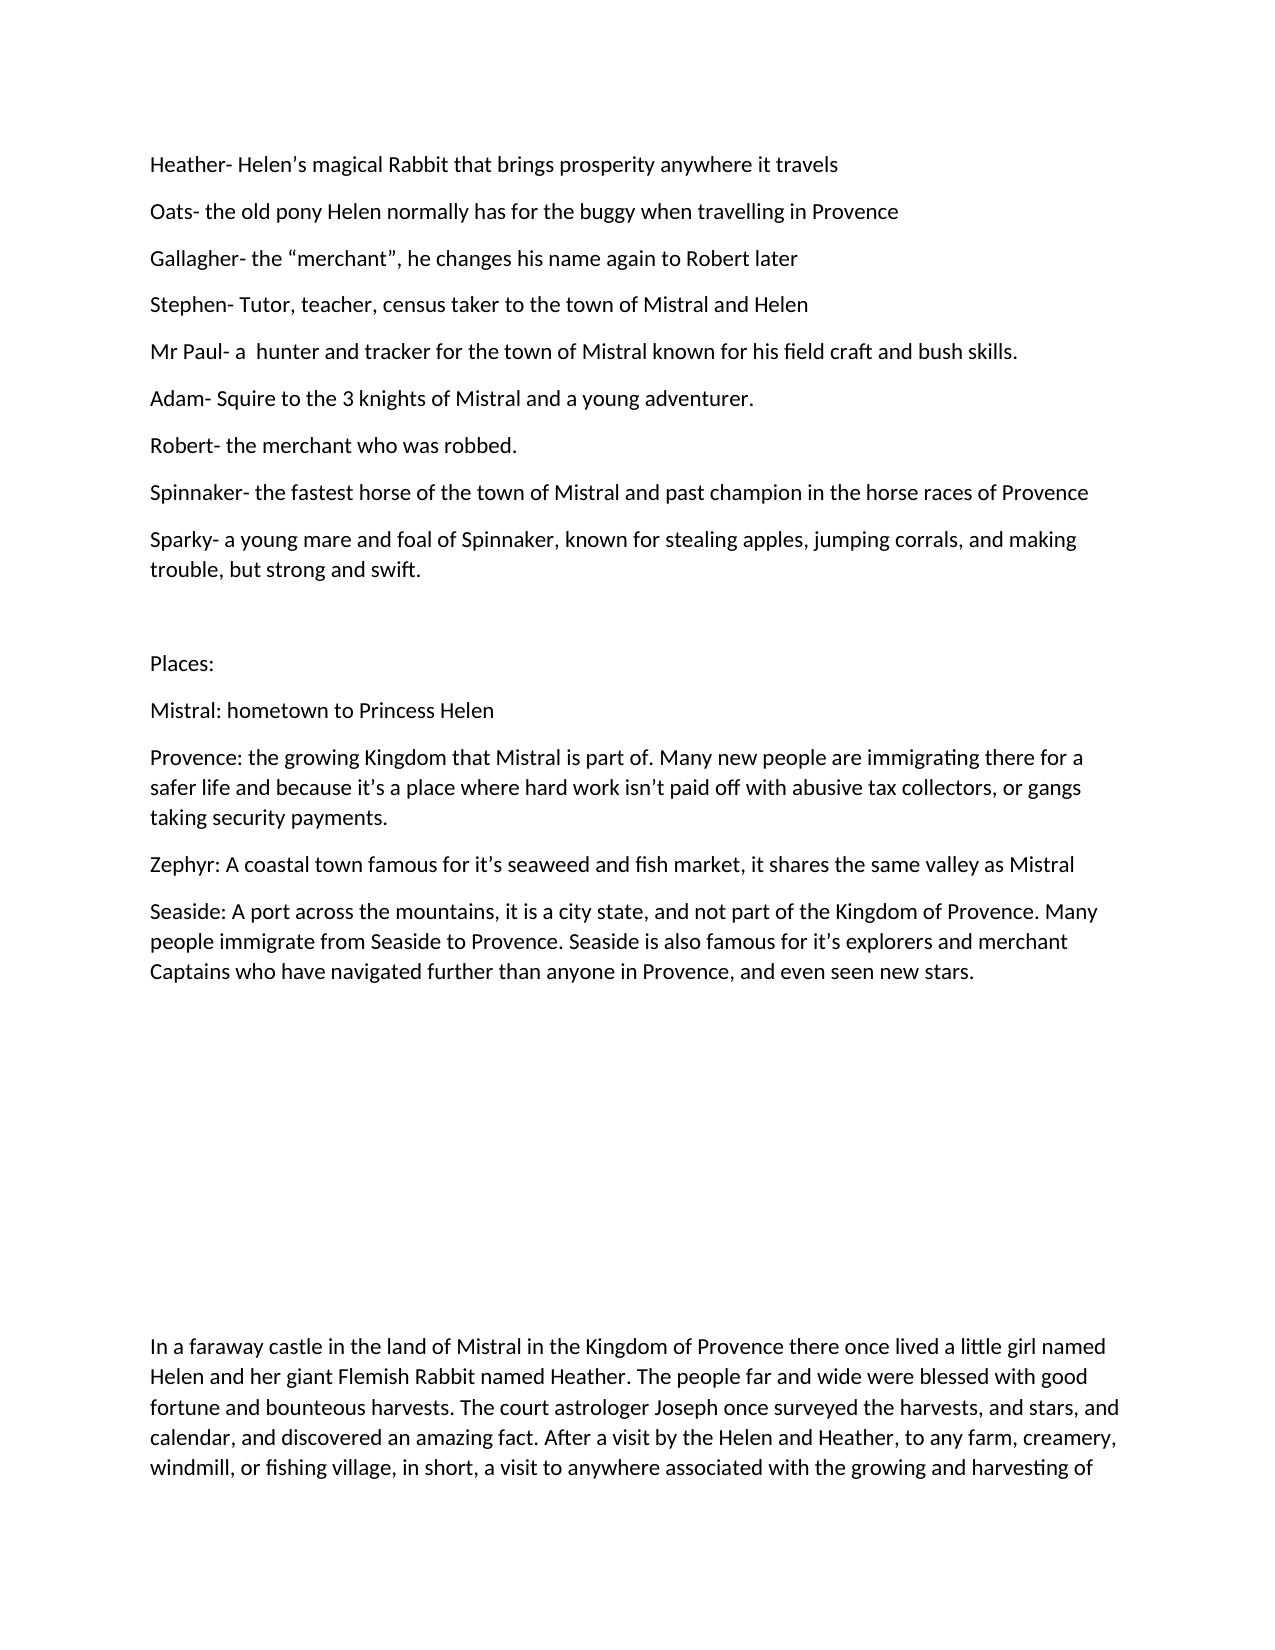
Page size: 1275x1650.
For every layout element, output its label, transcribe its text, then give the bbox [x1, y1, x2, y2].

text Stephen- Tutor, teacher, census taker to the town of Mistral and Helen [150, 291, 1125, 319]
text Adam- Squire to the 3 knights of Mistral and a young adventurer. [150, 384, 1125, 412]
text Places: [150, 649, 1125, 677]
text Zephyr: A coastal town famous for it’s seaweed and fish market, it shares the same valley as Mistral [150, 850, 1125, 878]
text Oats- the old pony Helen normally has for the buggy when travelling in Provence [150, 197, 1125, 225]
text Seaside: A port across the mountains, it is a city state, and not part of the Kingdom of Provence. Many people immigrate from Seaside to Provence. Seaside is also famous for it’s explorers and merchant Captains who have navigated further than anyone in Provence, and even seen new stars. [150, 897, 1125, 985]
text Robert- the merchant who was robbed. [150, 431, 1125, 459]
text Heather- Helen’s magical Rabbit that brings prosperity anywhere it travels [150, 150, 1125, 178]
text Mr Paul- a hunter and tracker for the town of Mistral known for his field craft and bush skills. [150, 337, 1125, 366]
text Mistral: hometown to Princess Helen [150, 696, 1125, 724]
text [150, 1332, 1125, 1481]
text Spinnaker- the fastest horse of the town of Mistral and past champion in the horse races of Provence [150, 478, 1125, 506]
text Gallagher- the “merchant”, he changes his name again to Robert later [150, 244, 1125, 272]
text Provence: the growing Kingdom that Mistral is part of. Many new people are immigrating there for a safer life and because it’s a place where hard work isn’t paid off with abusive tax collectors, or gangs taking security payments. [150, 743, 1125, 831]
text Sparky- a young mare and foal of Spinnaker, known for stealing apples, jumping corrals, and making trouble, but strong and swift. [150, 525, 1125, 583]
